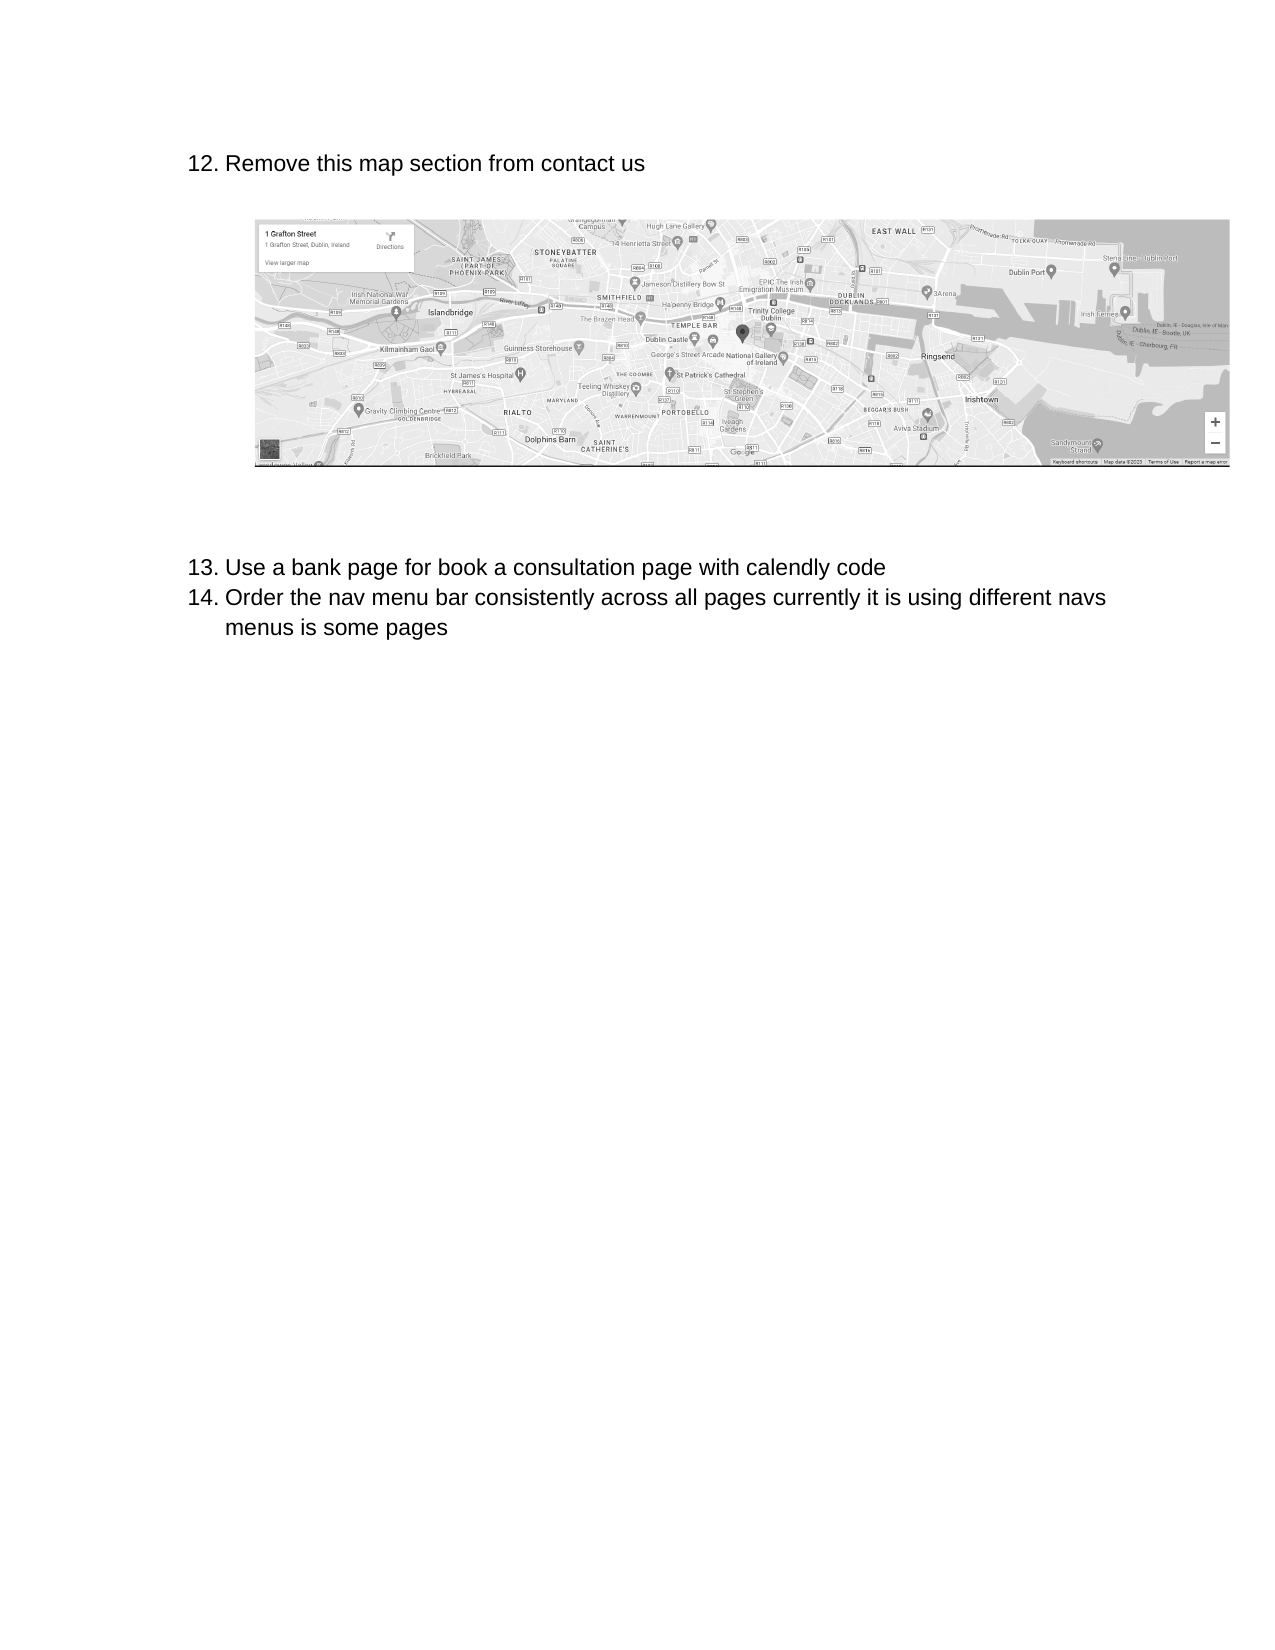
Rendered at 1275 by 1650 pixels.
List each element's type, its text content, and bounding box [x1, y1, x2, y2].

list Remove this map section from contact us [187, 150, 1125, 176]
list Order the nav menu bar consistently across all pages currently it is using different navs menus is some pages [187, 584, 1125, 640]
list Use a bank page for book a consultation page with calendly code [187, 553, 1125, 580]
picture [254, 212, 1230, 467]
